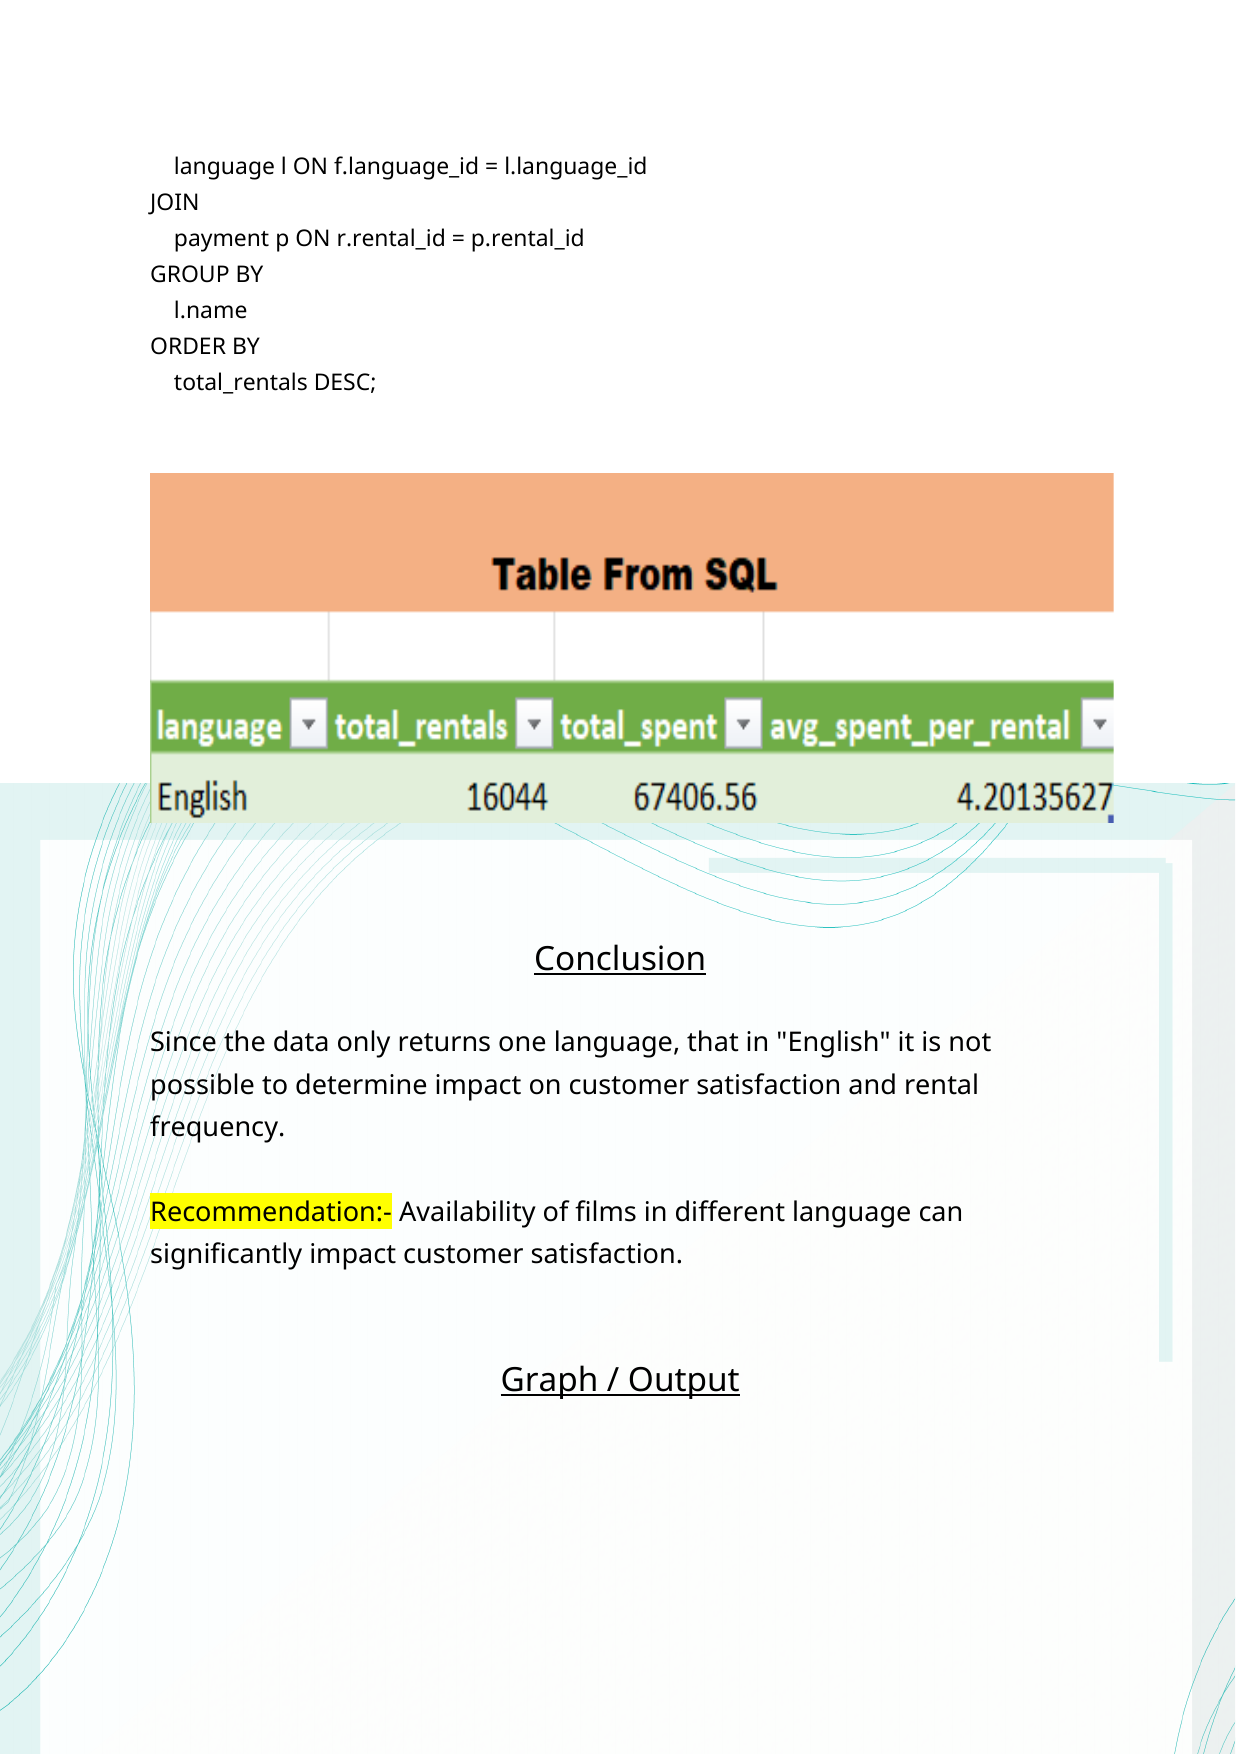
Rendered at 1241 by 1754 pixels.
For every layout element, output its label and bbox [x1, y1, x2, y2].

picture [0, 473, 1236, 1754]
